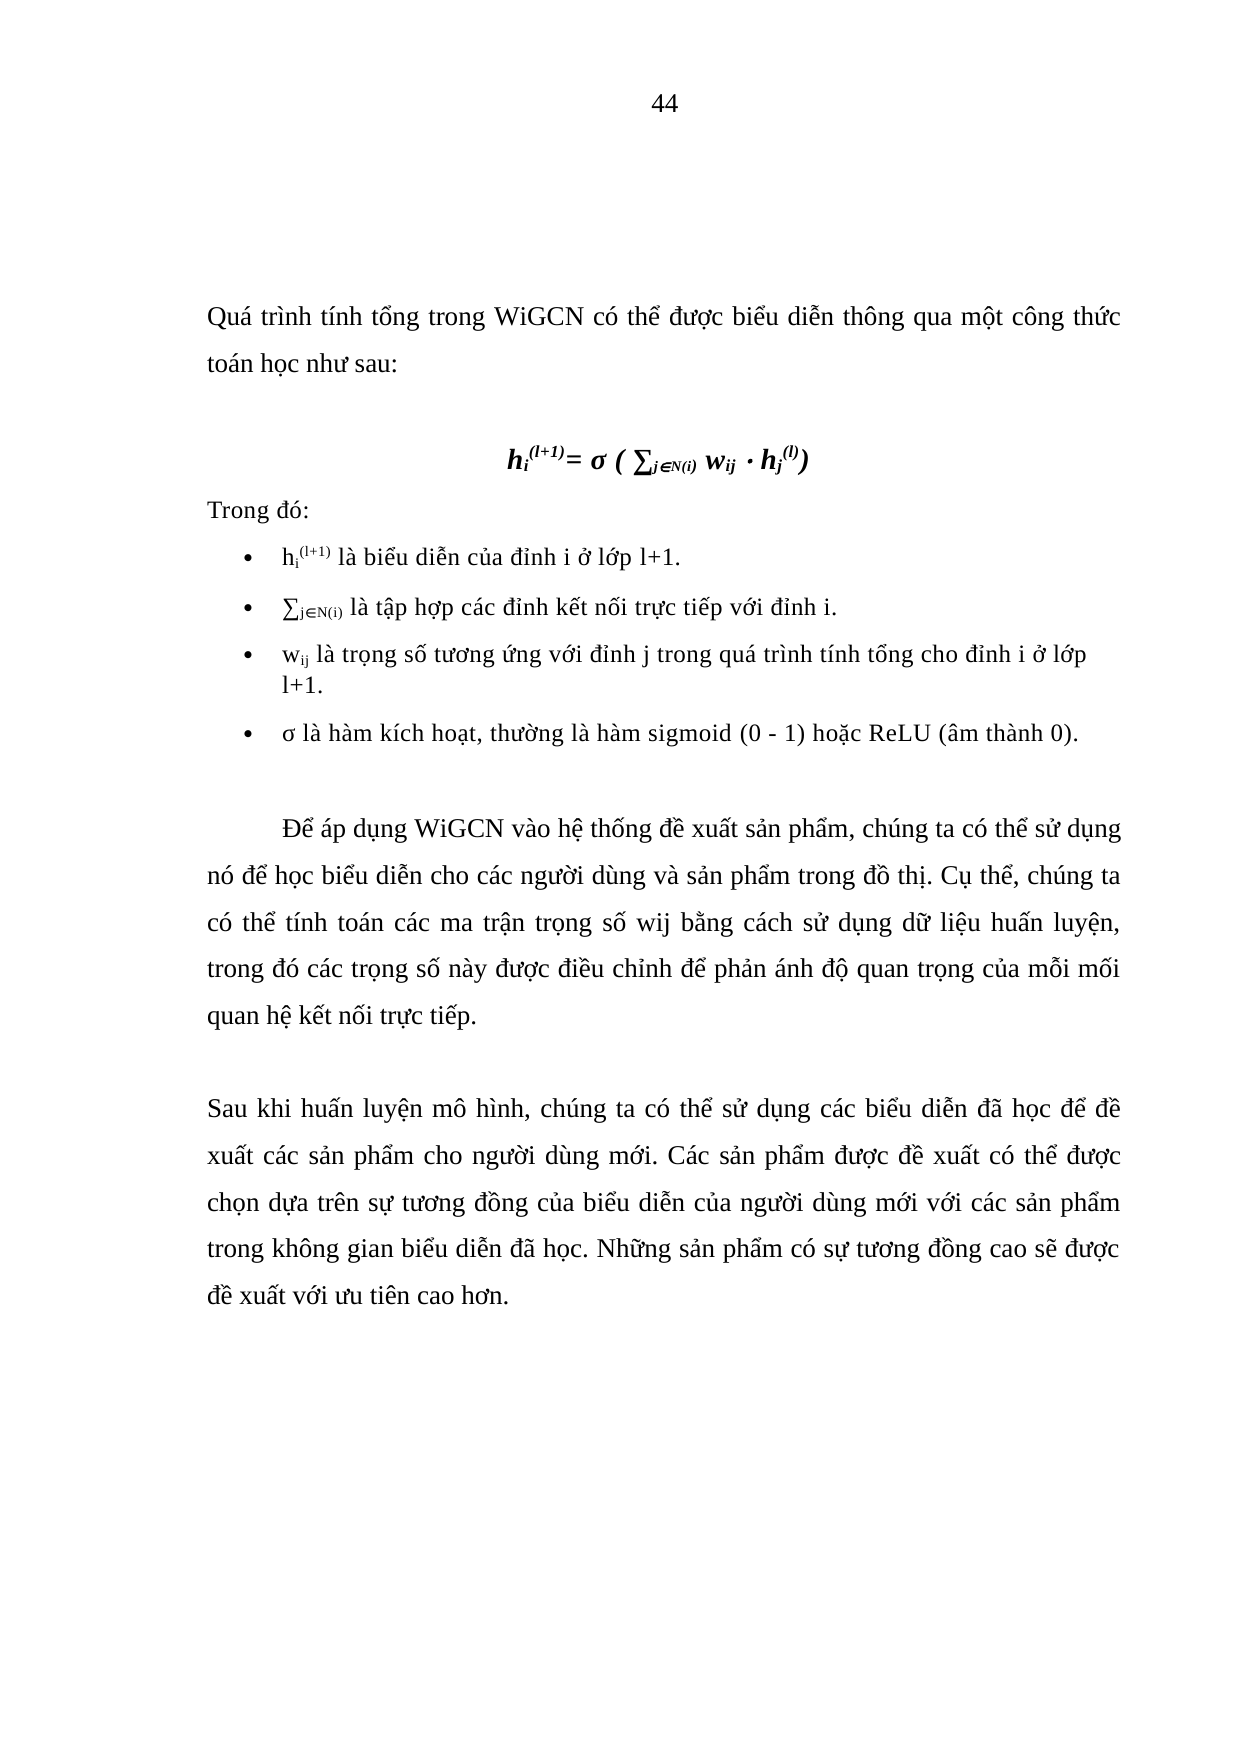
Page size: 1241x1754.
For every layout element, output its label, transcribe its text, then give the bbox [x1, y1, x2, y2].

text Trong đó: [207, 495, 1122, 523]
text Để áp dụng WiGCN vào hệ thống đề xuất sản phẩm, chúng ta có thể sử dụng nó để học biểu diễn cho các người dùng và sản phẩm trong đồ thị. Cụ thể, chúng ta có thể tính toán các ma trận trọng số wij bằng cách sử dụng dữ liệu huấn luyện, trong đó các trọng số này được điều chỉnh để phản ánh độ quan trọng của mỗi mối quan hệ kết nối trực tiếp. [207, 813, 1122, 1030]
list wij ​là trọng số tương ứng với đỉnh j trong quá trình tính tổng cho đỉnh i ở lớp l+1. [244, 639, 1122, 699]
list σ là hàm kích hoạt, thường là hàm sigmoid (0 - 1) hoặc ReLU (âm thành 0). [244, 718, 1122, 747]
text Sau khi huấn luyện mô hình, chúng ta có thể sử dụng các biểu diễn đã học để đề xuất các sản phẩm cho người dùng mới. Các sản phẩm được đề xuất có thể được chọn dựa trên sự tương đồng của biểu diễn của người dùng mới với các sản phẩm trong không gian biểu diễn đã học. Những sản phẩm có sự tương đồng cao sẽ được đề xuất với ưu tiên cao hơn. [207, 1093, 1122, 1310]
list hi(l+1)​ là biểu diễn của đỉnh i ở lớp l+1. [244, 542, 1122, 571]
text hi(l+1)​= σ ( ∑j∈N(i)​ wij​ ⋅ hj(l)​) [432, 440, 1122, 475]
text Quá trình tính tổng trong WiGCN có thể được biểu diễn thông qua một công thức toán học như sau: [207, 300, 1122, 378]
list ∑j∈N(i)​ là tập hợp các đỉnh kết nối trực tiếp với đỉnh i. [244, 590, 1122, 620]
